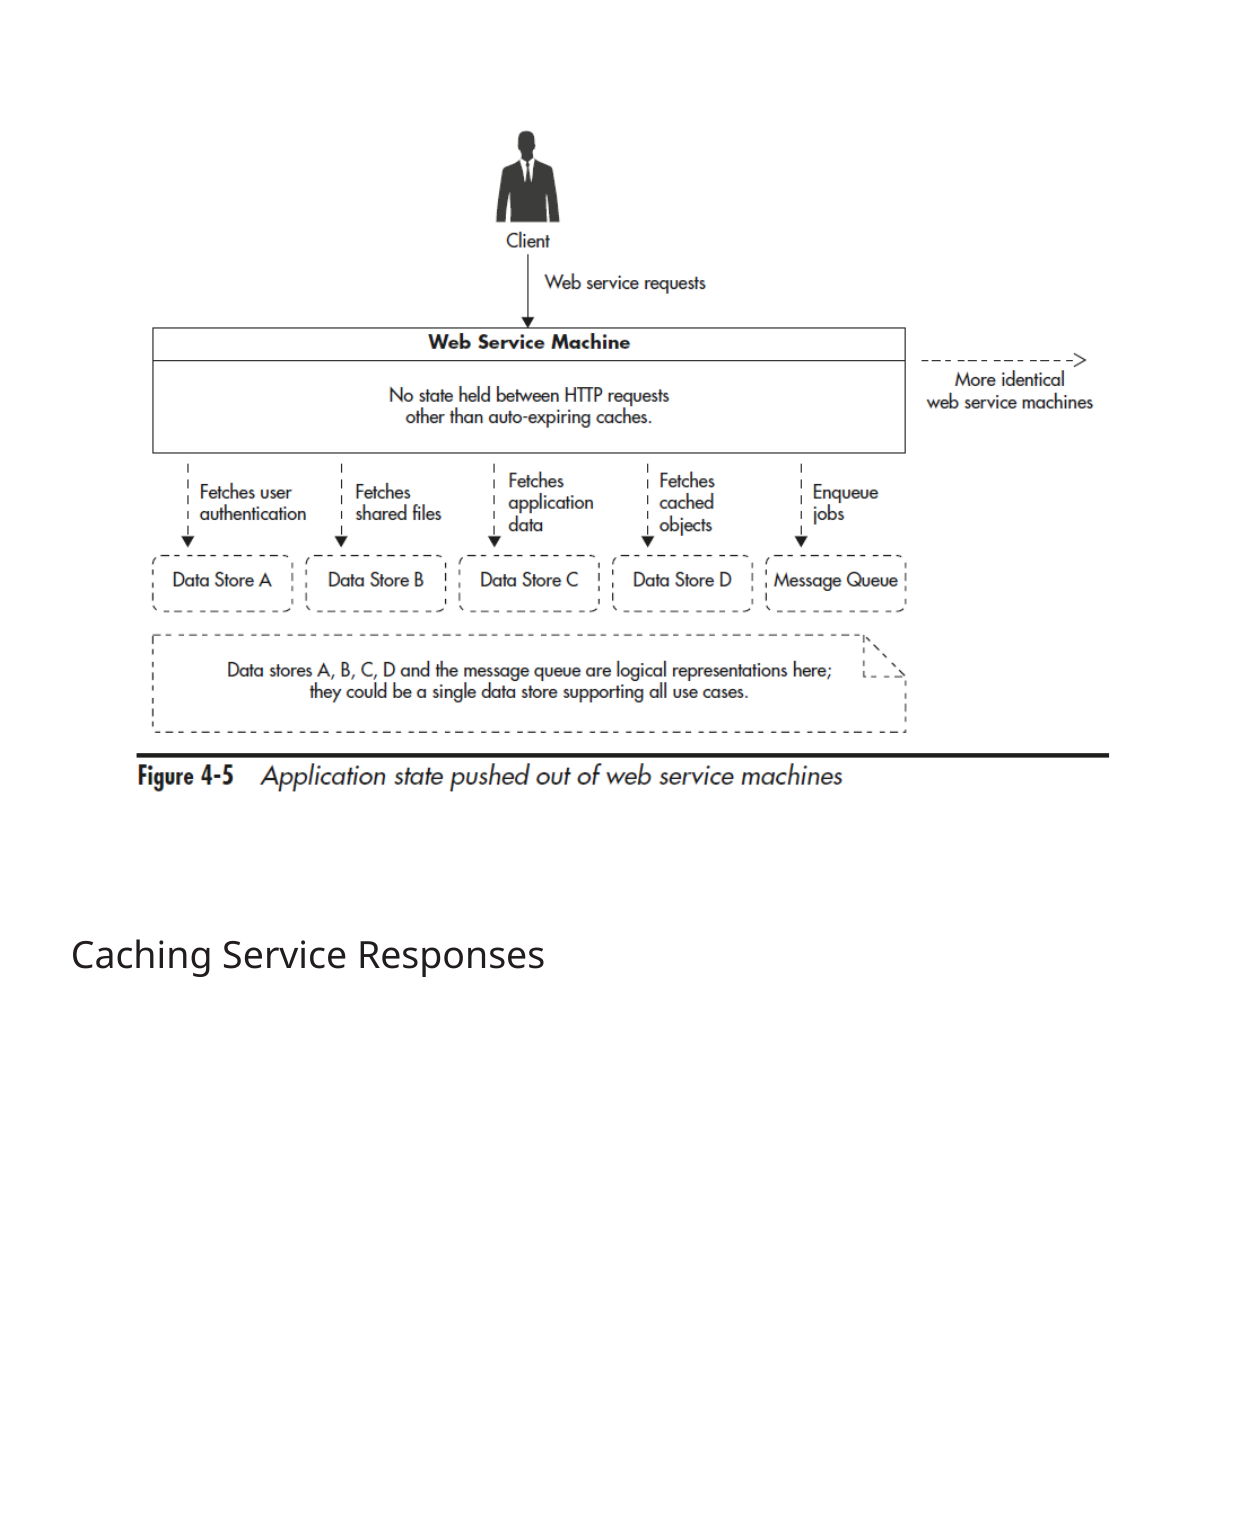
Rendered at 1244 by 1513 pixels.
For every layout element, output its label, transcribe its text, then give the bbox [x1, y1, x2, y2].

text Caching Service Responses [71, 928, 1176, 979]
